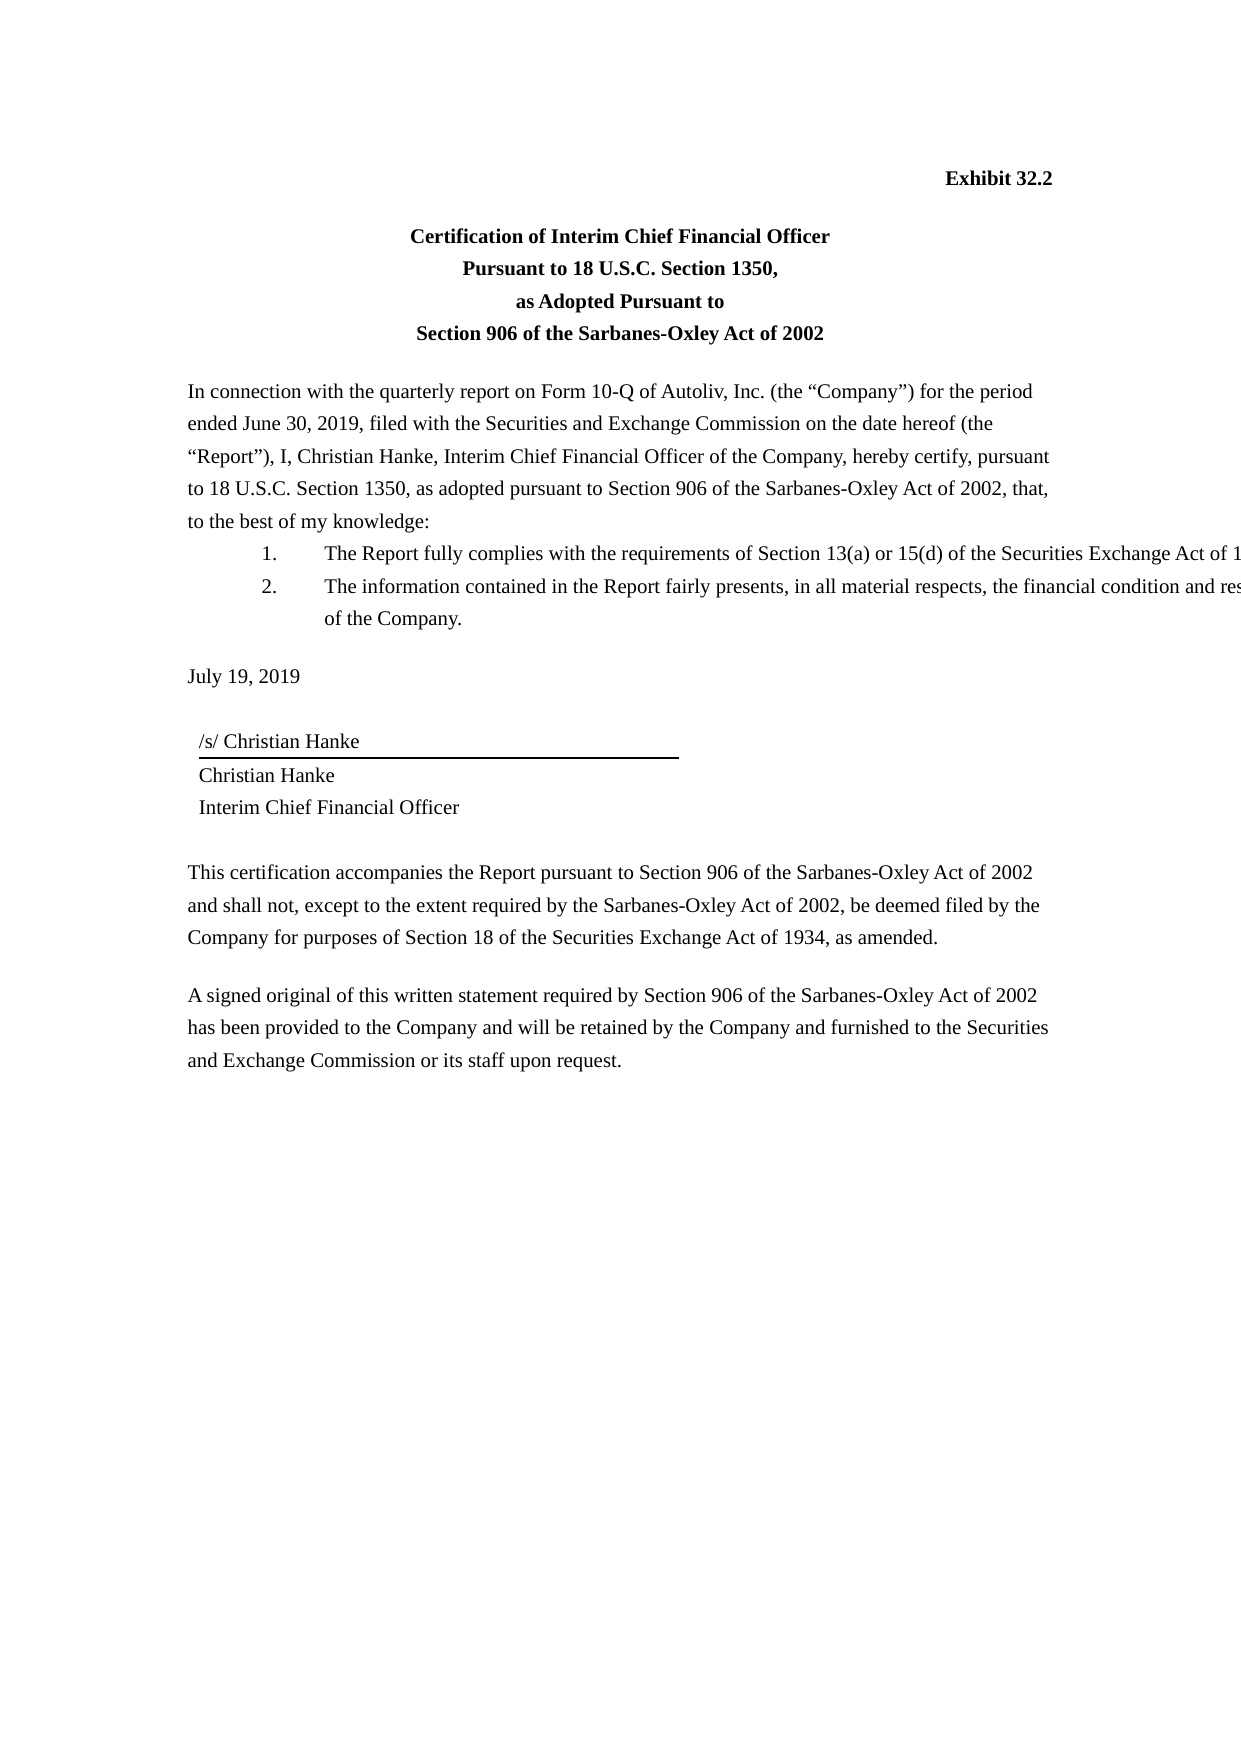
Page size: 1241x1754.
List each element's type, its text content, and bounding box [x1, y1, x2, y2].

text Certification of Interim Chief Financial Officer [187, 219, 1053, 252]
text In connection with the quarterly report on Form 10-Q of Autoliv, Inc. (the “Company”) for the period ended June 30, 2019, filed with the Securities and Exchange Commission on the date hereof (the “Report”), I, Christian Hanke, Interim Chief Financial Officer of the Company, hereby certify, pursuant to 18 U.S.C. Section 1350, as adopted pursuant to Section 906 of the Sarbanes-Oxley Act of 2002, that, to the best of my knowledge: [187, 374, 1053, 537]
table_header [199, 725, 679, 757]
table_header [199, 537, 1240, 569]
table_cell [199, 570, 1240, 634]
text Exhibit 32.2 [187, 162, 1053, 194]
text This certification accompanies the Report pursuant to Section 906 of the Sarbanes-Oxley Act of 2002 and shall not, except to the extent required by the Sarbanes-Oxley Act of 2002, be deemed filed by the Company for purposes of Section 18 of the Securities Exchange Act of 1934, as amended. [187, 856, 1053, 953]
text as Adopted Pursuant to [187, 284, 1053, 317]
text Section 906 of the Sarbanes-Oxley Act of 2002 [187, 317, 1053, 349]
text July 19, 2019 [187, 659, 1053, 692]
text Pursuant to 18 U.S.C. Section 1350, [187, 252, 1053, 284]
text A signed original of this written statement required by Section 906 of the Sarbanes-Oxley Act of 2002 has been provided to the Company and will be retained by the Company and furnished to the Securities and Exchange Commission or its staff upon request. [187, 978, 1053, 1076]
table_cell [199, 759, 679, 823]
